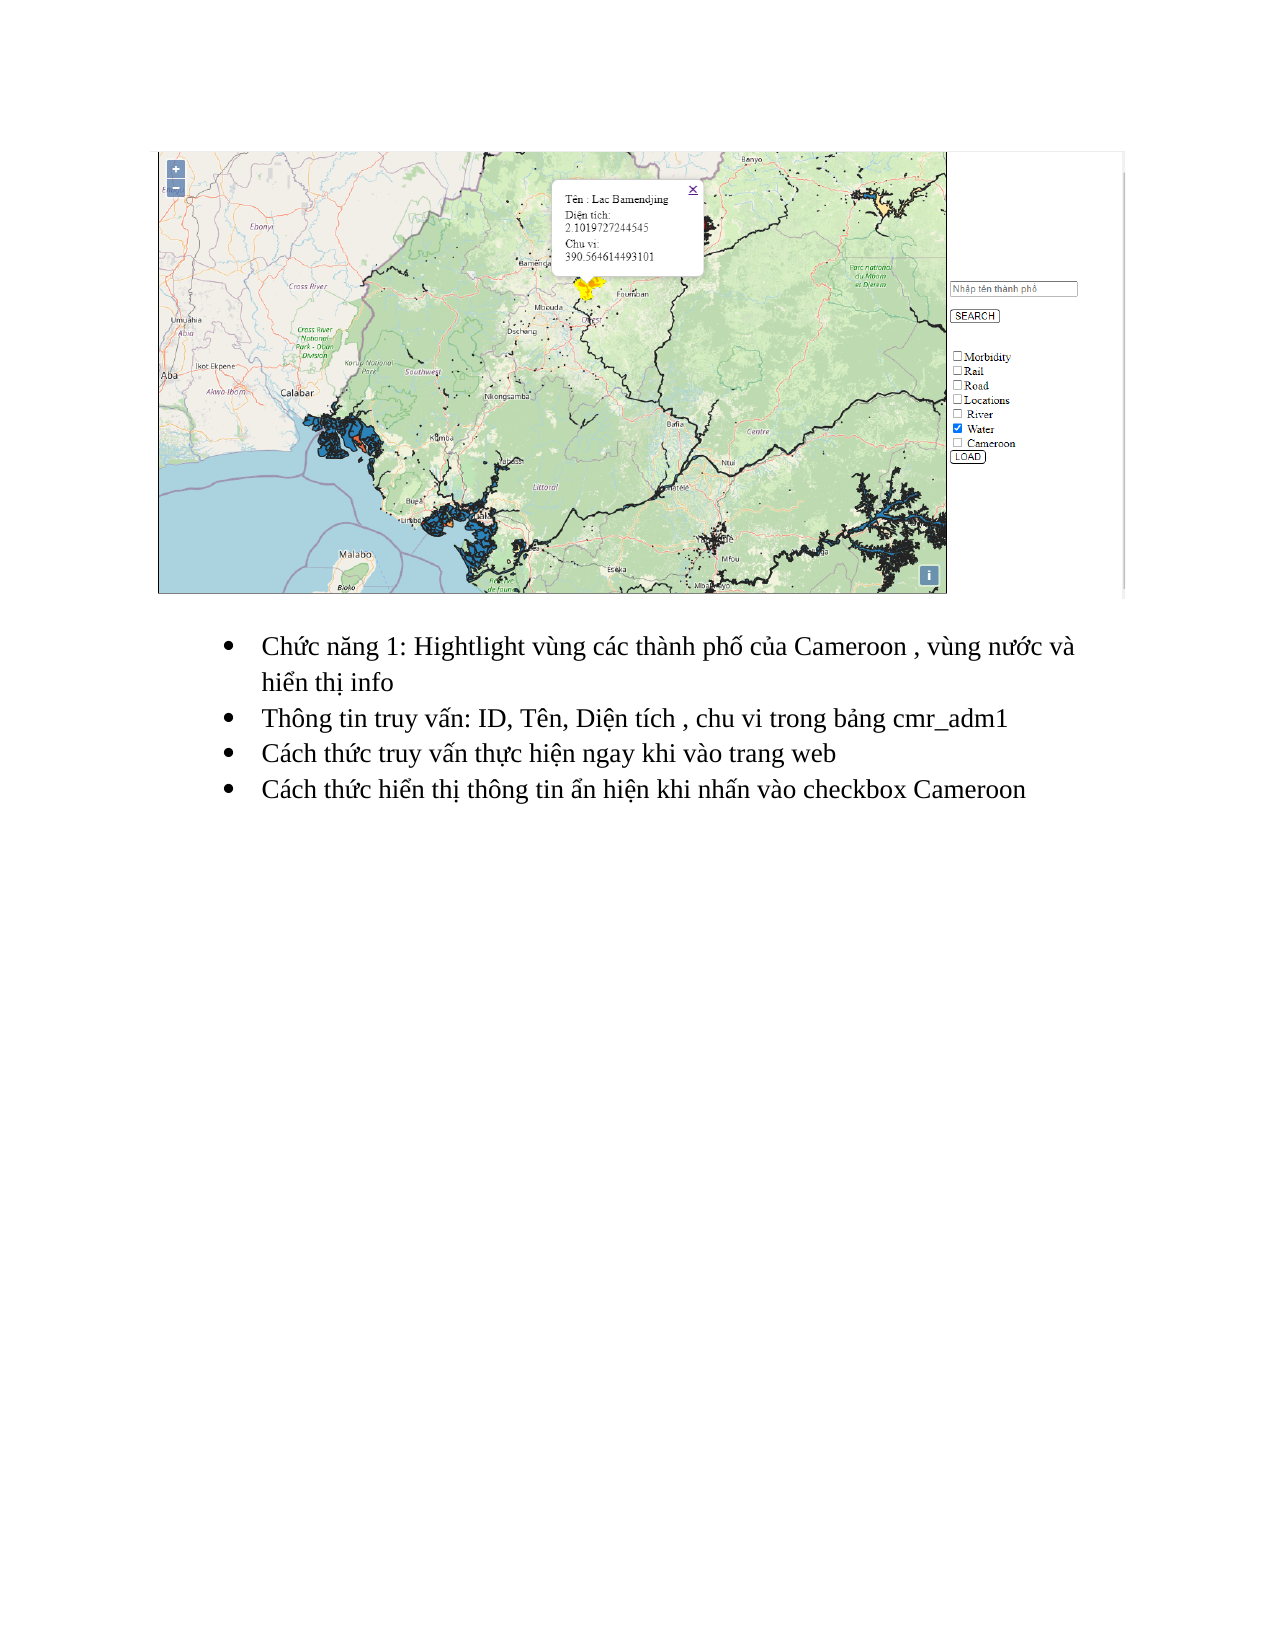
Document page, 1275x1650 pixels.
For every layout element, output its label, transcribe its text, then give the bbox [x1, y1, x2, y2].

list Chức năng 1: Hightlight vùng các thành phố của Cameroon , vùng nước và hiển thị info [224, 630, 1125, 697]
picture [150, 150, 1125, 599]
list Cách thức hiển thị thông tin ẩn hiện khi nhấn vào checkbox Cameroon [224, 773, 1125, 805]
list Cách thức truy vấn thực hiện ngay khi vào trang web [224, 738, 1125, 769]
list Thông tin truy vấn: ID, Tên, Diện tích , chu vi trong bảng cmr_adm1 [224, 702, 1125, 733]
